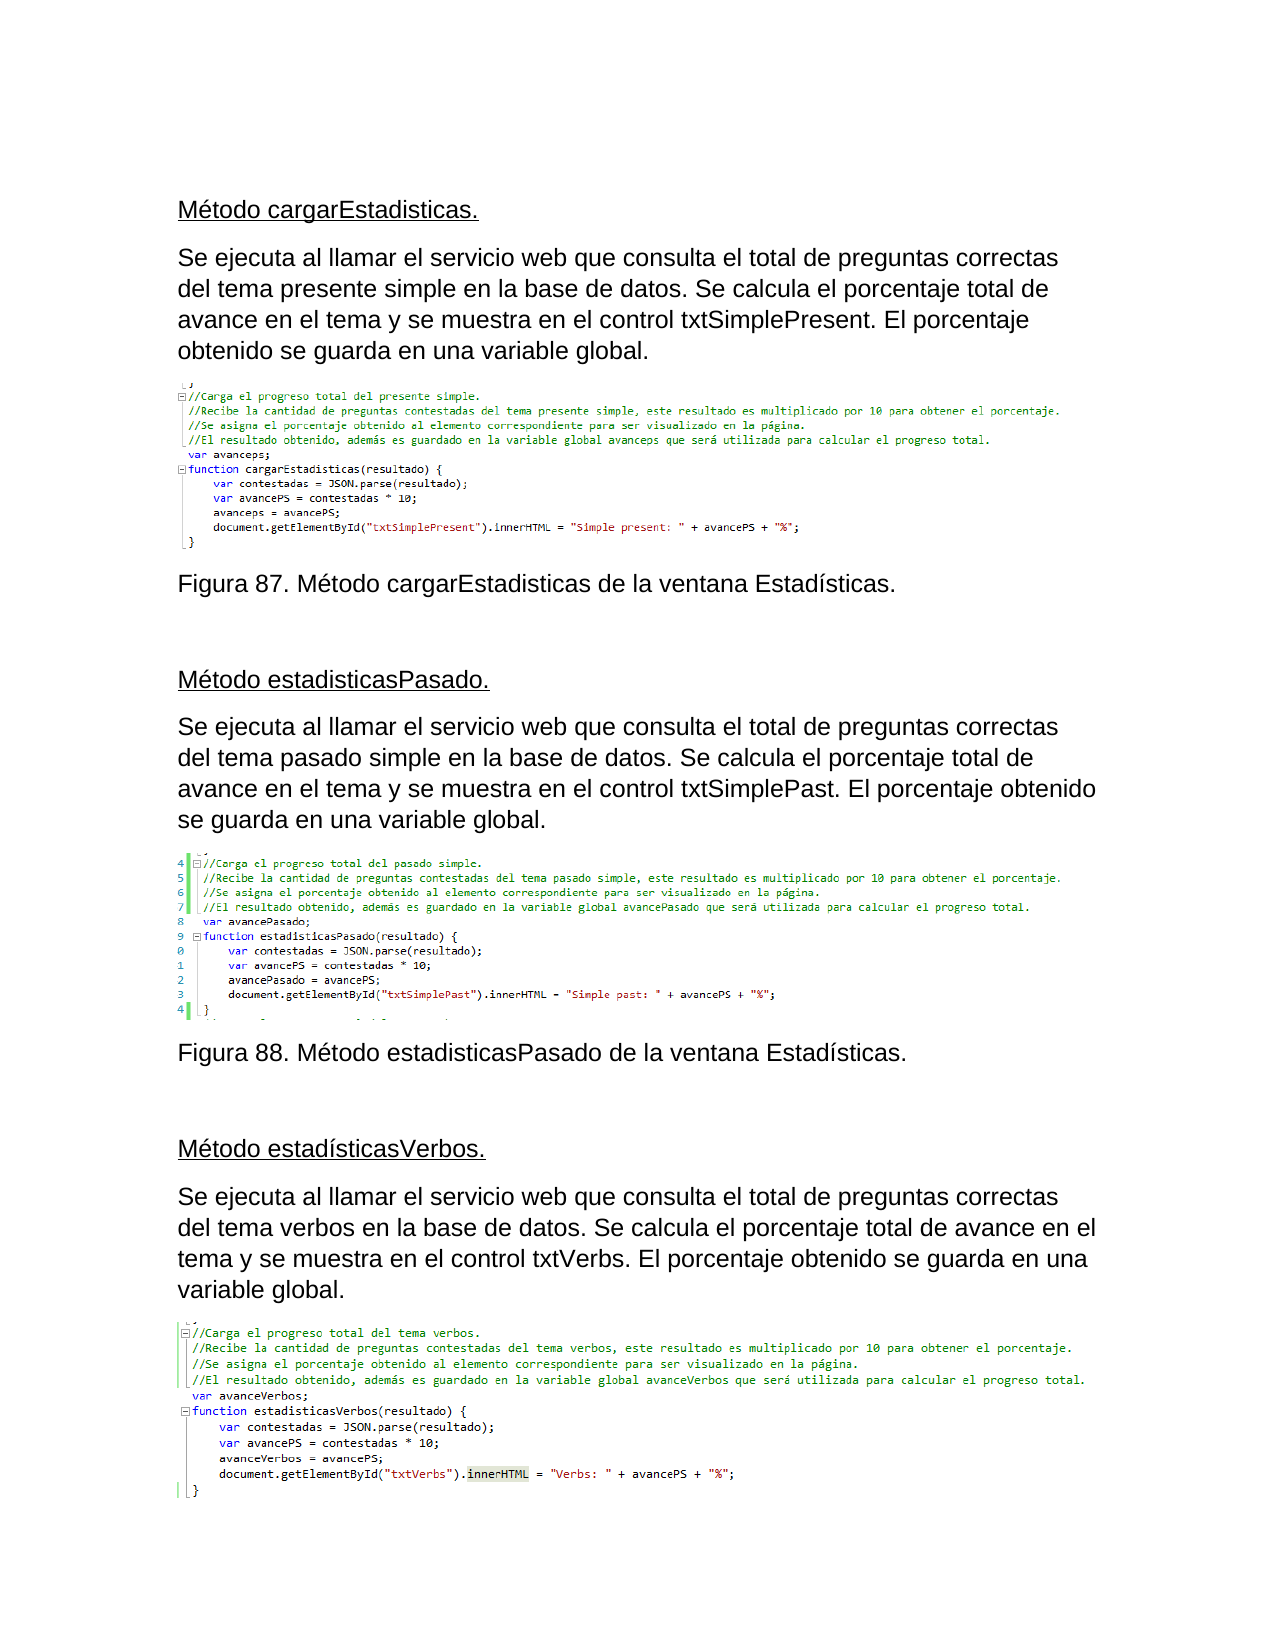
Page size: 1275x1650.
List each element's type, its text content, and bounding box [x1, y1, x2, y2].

text Se ejecuta al llamar el servicio web que consulta el total de preguntas correctas del tema pasado simple en la base de datos. Se calcula el porcentaje total de avance en el tema y se muestra en el control txtSimplePast. El porcentaje obtenido se guarda en una variable global. [177, 712, 1098, 834]
text Figura 88. Método estadisticasPasado de la ventana Estadísticas. [177, 1038, 1098, 1067]
text Método estadísticasVerbos. [177, 1134, 1098, 1163]
picture [177, 853, 1098, 1020]
text Se ejecuta al llamar el servicio web que consulta el total de preguntas correctas del tema presente simple en la base de datos. Se calcula el porcentaje total de avance en el tema y se muestra en el control txtSimplePresent. El porcentaje obtenido se guarda en una variable global. [177, 243, 1098, 365]
text Método estadisticasPasado. [177, 664, 1098, 693]
text Figura 87. Método cargarEstadisticas de la ventana Estadísticas. [177, 569, 1098, 598]
text Se ejecuta al llamar el servicio web que consulta el total de preguntas correctas del tema verbos en la base de datos. Se calcula el porcentaje total de avance en el tema y se muestra en el control txtVerbs. El porcentaje obtenido se guarda en una variable global. [177, 1182, 1098, 1303]
text Método cargarEstadisticas. [177, 195, 1098, 224]
picture [177, 383, 1098, 551]
picture [177, 1322, 1098, 1498]
